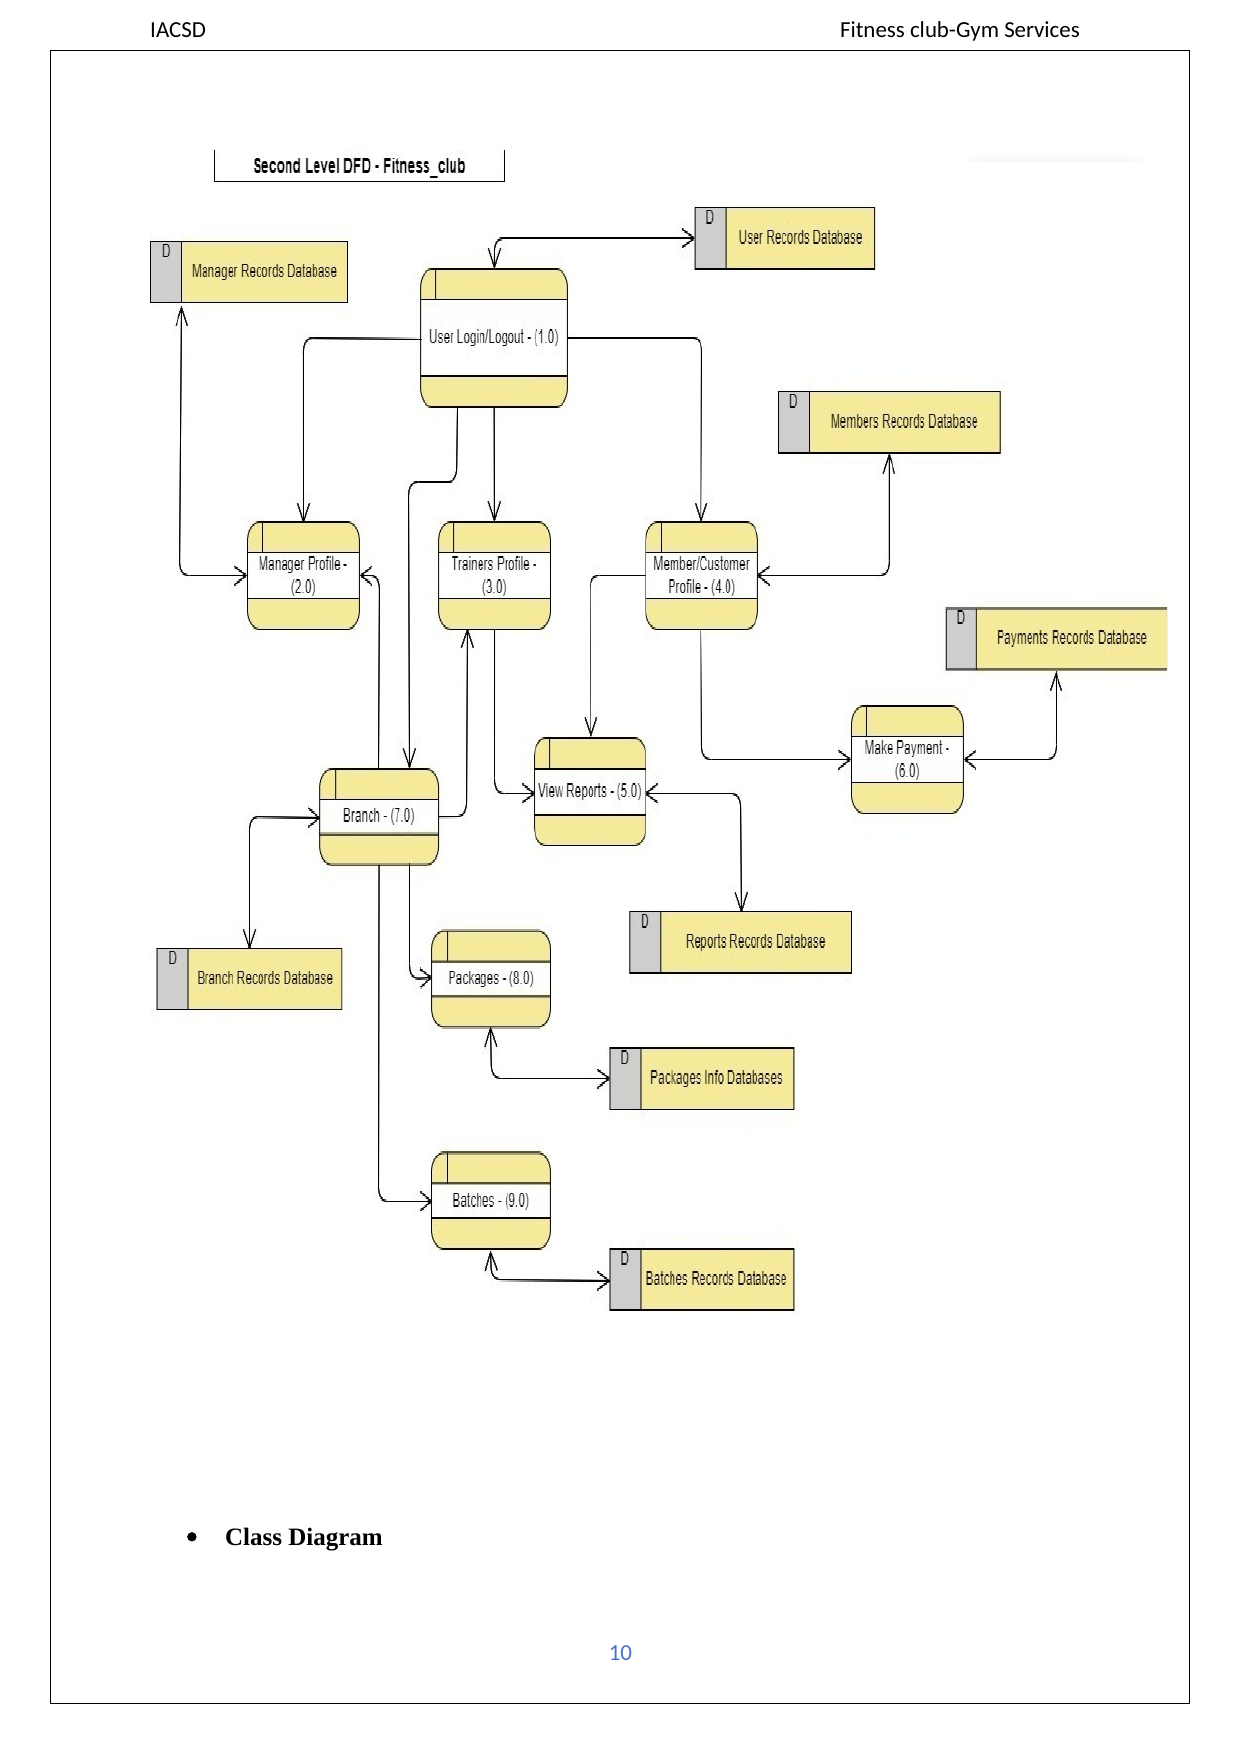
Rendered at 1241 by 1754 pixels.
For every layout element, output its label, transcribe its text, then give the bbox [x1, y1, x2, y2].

picture [150, 150, 1168, 1313]
list Class Diagram [187, 1522, 1090, 1551]
